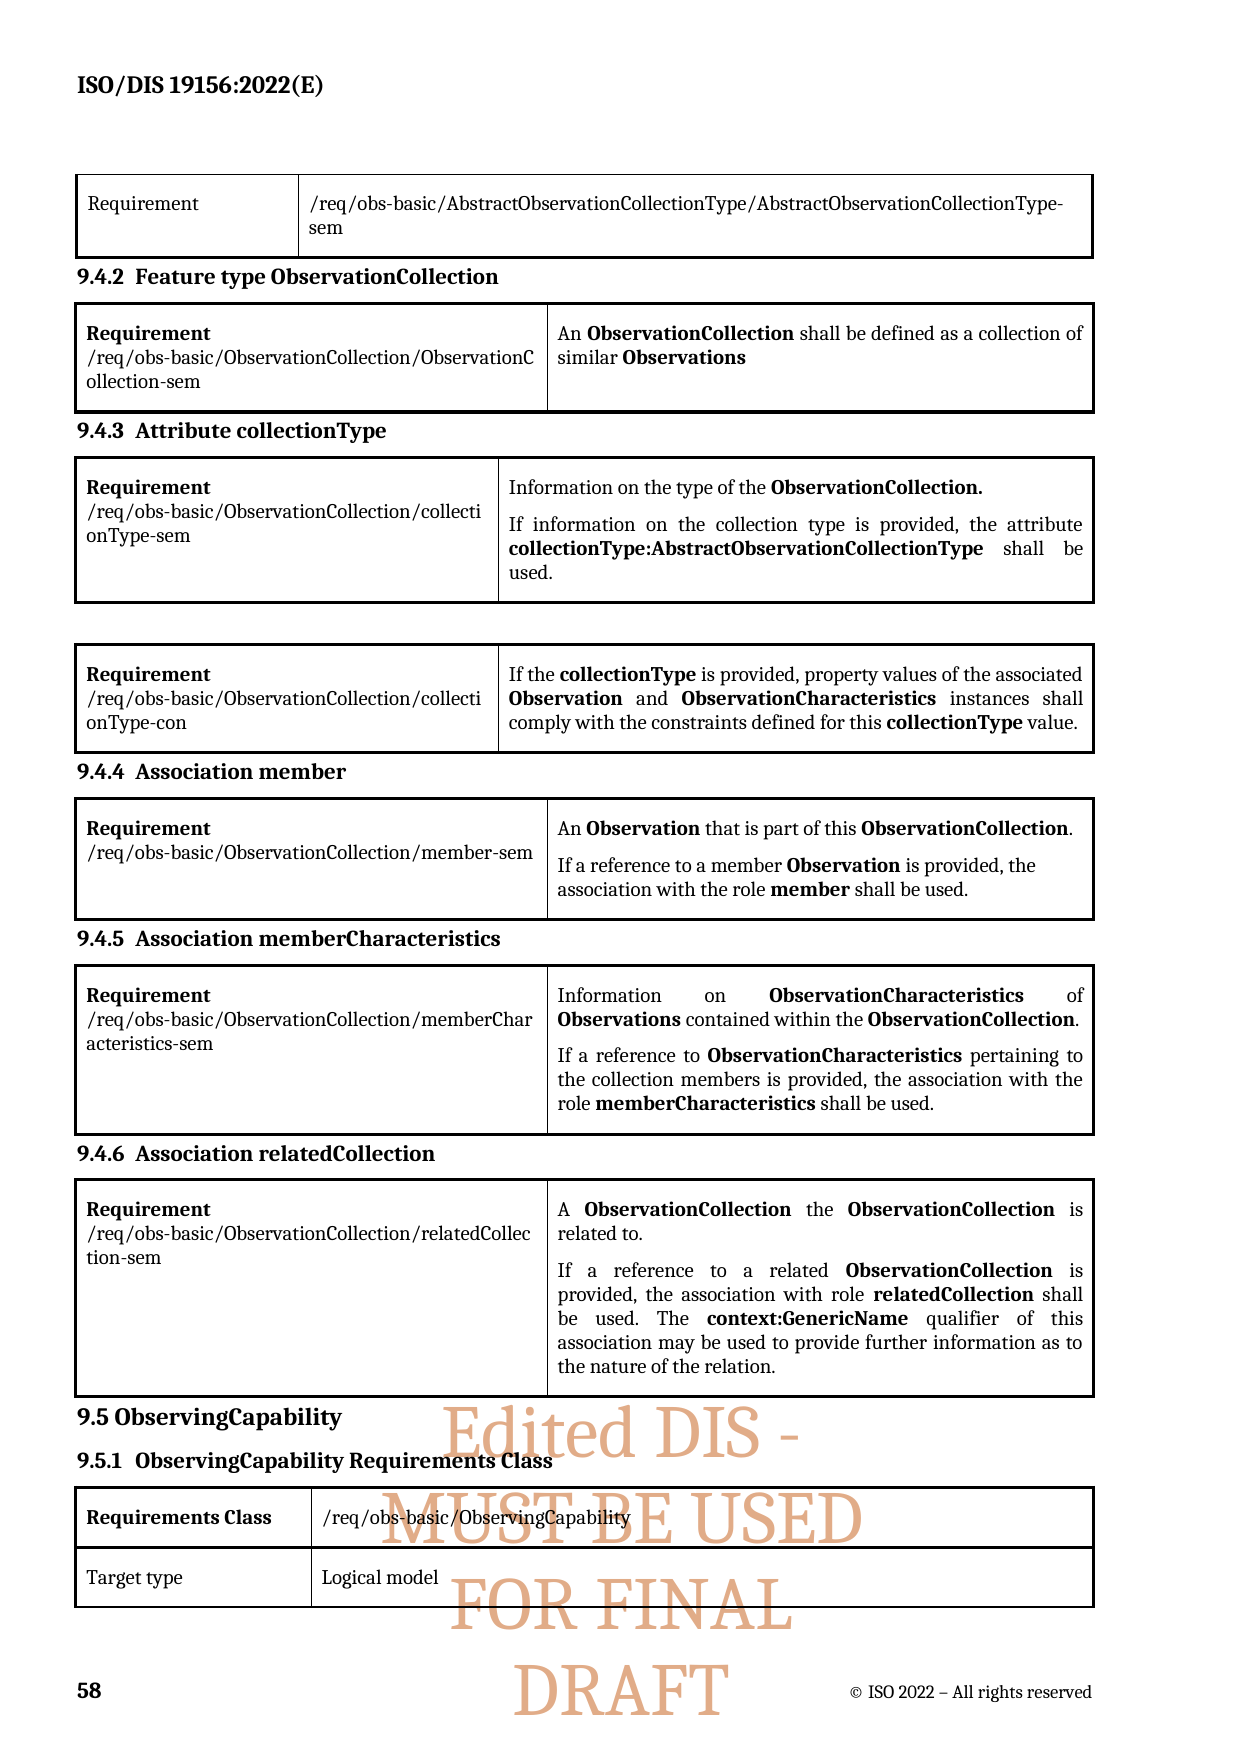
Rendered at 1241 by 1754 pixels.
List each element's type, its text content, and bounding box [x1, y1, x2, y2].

table_cell Logical model [312, 1549, 1092, 1606]
table_cell Target type [77, 1549, 311, 1606]
table_header If the collectionType is provided, property values of the associated Observation and ObservationCharacteristics instances comply with the constraints defined for this collectionType value. [499, 646, 1092, 751]
table_header Requirements Class [77, 1489, 311, 1546]
table_header A ObservationCollection the ObservationCollection is related to. If a reference to a related ObservationCollection is provided, the association with role relatedCollection be used. The context:GenericName qualifier of this association may be used to provide further information as to the nature of the relation. [548, 1181, 1092, 1395]
subtitle Association member [77, 761, 1092, 784]
table_cell Requirement [78, 175, 298, 256]
subtitle Attribute collectionType [77, 420, 1092, 444]
table_header An Observation that is part of this ObservationCollection. If a reference to a member Observation is provided, the association with the role member be used. [548, 800, 1092, 918]
subtitle ObservingCapability [77, 1404, 1092, 1430]
table_header Requirement /req/obs-basic/ObservationCollection/collectionType-con [77, 646, 498, 751]
table_header Requirement /req/obs-basic/ObservationCollection/collectionType-sem [77, 459, 498, 601]
subtitle Association relatedCollection [77, 1142, 1092, 1166]
table_header Requirement /req/obs-basic/ObservationCollection/relatedCollection-sem [77, 1181, 547, 1395]
table_header collection of similar Observations [548, 305, 1092, 410]
table_header Requirement /req/obs-basic/ObservationCollection/memberCharacteristics-sem [77, 967, 547, 1132]
table_header Information on the type of the ObservationCollection. If information on the collection type is provided, the attribute collectionType:AbstractObservationCollectionType be used. [499, 459, 1092, 601]
table_header Information on ObservationCharacteristics of Observations contained within the ObservationCollection. If a reference to ObservationCharacteristics pertaining to the collection members is provided, the association with the role memberCharacteristics be used. [548, 967, 1092, 1132]
subtitle ObservingCapability Requirements Class [77, 1449, 1092, 1473]
table_header Requirement /req/obs-basic/ObservationCollection/ObservationCollection-sem [77, 305, 547, 410]
table_cell /req/obs-basic/AbstractObservationCollectionType/AbstractObservationCollectionType-sem [299, 175, 1091, 256]
table_header /req/obs-basic/ObservingCapability [312, 1489, 1092, 1546]
subtitle Feature type ObservationCollection [77, 266, 1092, 289]
subtitle Association memberCharacteristics [77, 927, 1092, 951]
table_header Requirement /req/obs-basic/ObservationCollection/member-sem [77, 800, 547, 918]
